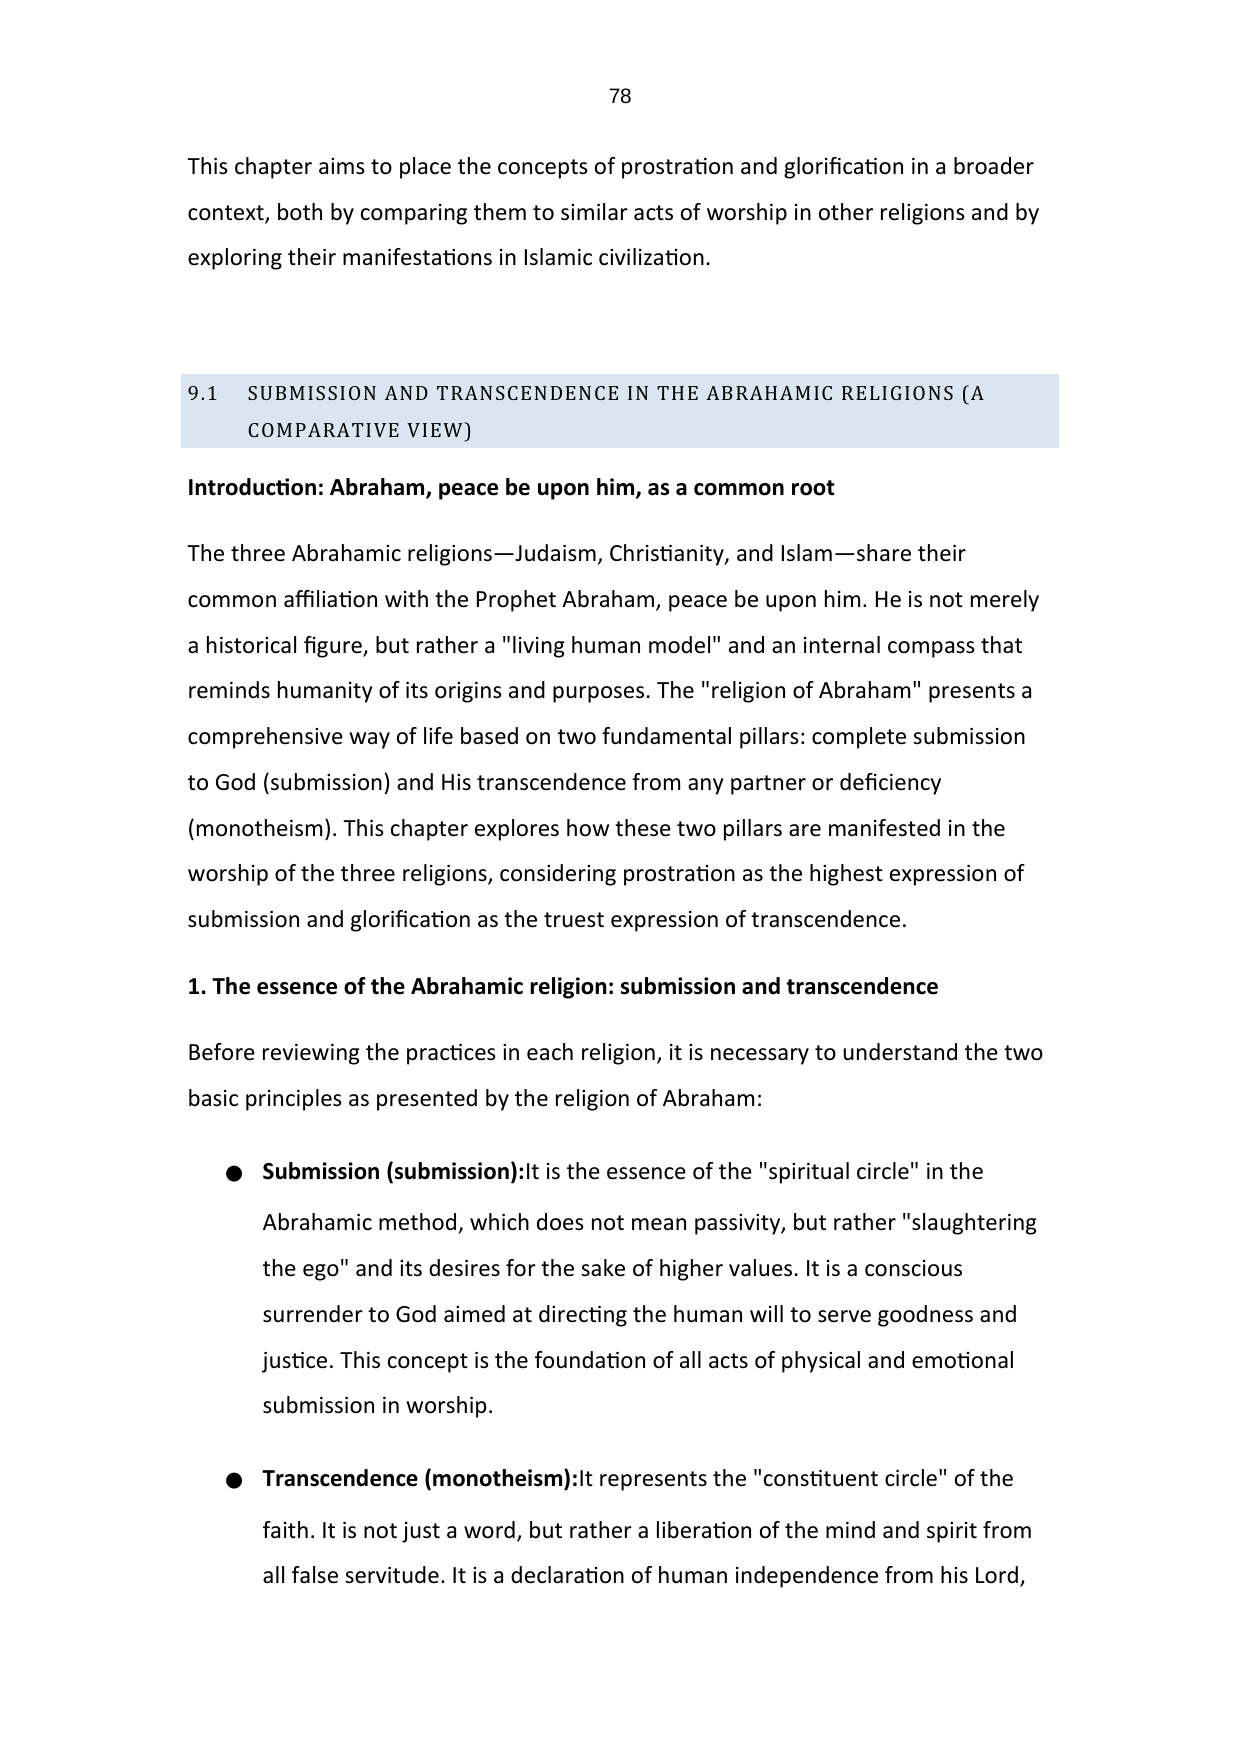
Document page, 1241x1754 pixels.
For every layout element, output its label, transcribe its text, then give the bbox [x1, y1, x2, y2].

subtitle Submission and Transcendence in the Abrahamic Religions (A Comparative View) [188, 381, 1053, 442]
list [225, 1456, 1053, 1590]
text Introduction: Abraham, peace be upon him, as a common root [187, 471, 1053, 501]
list Submission (submission):It is the essence of the "spiritual circle" in the Abrahamic method, which does not mean passivity, but rather "slaughtering the ego" and its desires for the sake of higher values. It is a conscious surrender to God aimed at directing the human will to serve goodness and justice. This concept is the foundation of all acts of physical and emotional submission in worship. [225, 1149, 1053, 1420]
text 1. The essence of the Abrahamic religion: submission and transcendence [187, 970, 1053, 1000]
text The three Abrahamic religions—Judaism, Christianity, and Islam—share their common affiliation with the Prophet Abraham, peace be upon him. He is not merely a historical figure, but rather a "living human model" and an internal compass that reminds humanity of its origins and purposes. The "religion of Abraham" presents a comprehensive way of life based on two fundamental pillars: complete submission to God (submission) and His transcendence from any partner or deficiency (monotheism). This chapter explores how these two pillars are manifested in the worship of the three religions, considering prostration as the highest expression of submission and glorification as the truest expression of transcendence. [187, 537, 1053, 934]
text This chapter aims to place the concepts of prostration and glorification in a broader context, both by comparing them to similar acts of worship in other religions and by exploring their manifestations in Islamic civilization. [187, 150, 1053, 272]
text Before reviewing the practices in each religion, it is necessary to understand the two basic principles as presented by the religion of Abraham: [187, 1036, 1053, 1113]
